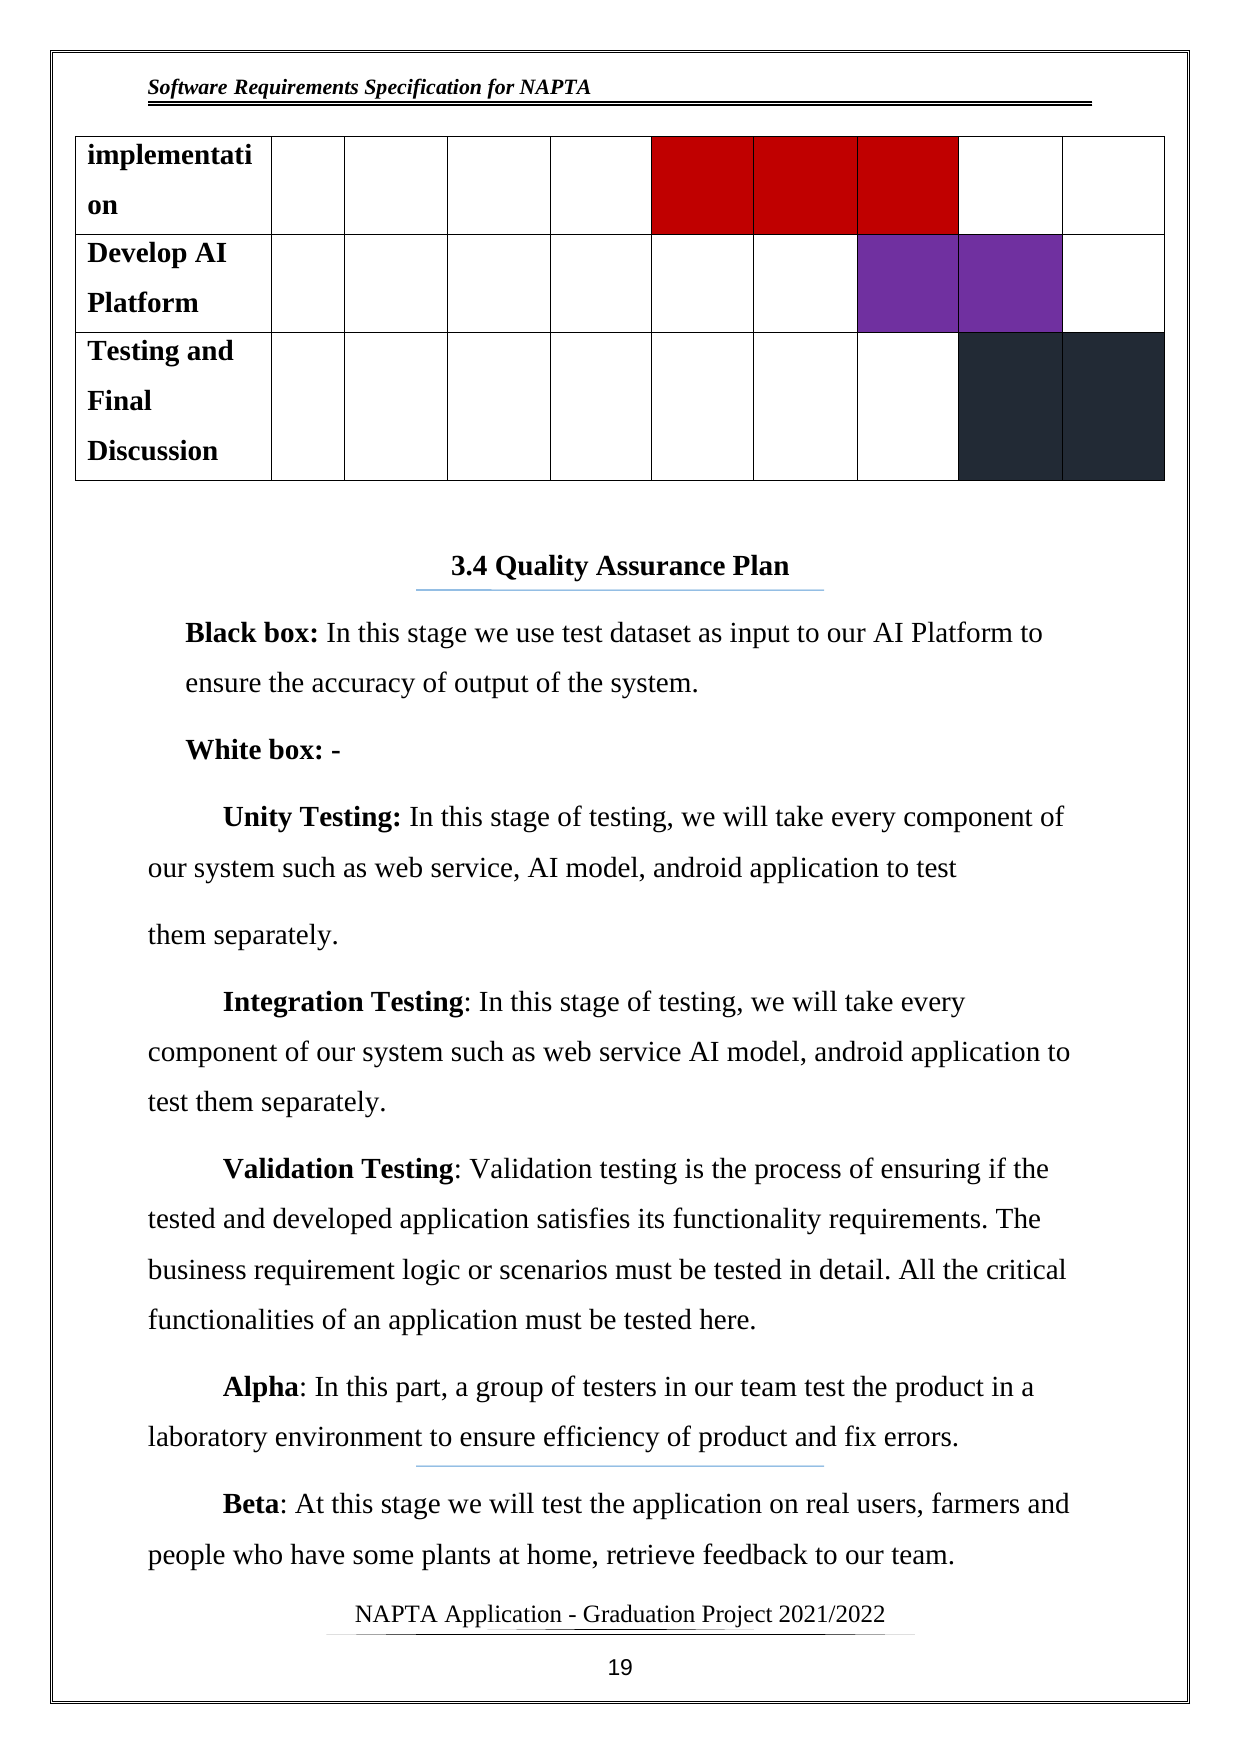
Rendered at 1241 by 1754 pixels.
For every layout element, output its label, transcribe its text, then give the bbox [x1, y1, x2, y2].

table_cell [272, 333, 344, 480]
table_cell [959, 333, 1062, 480]
text Unity Testing: In this stage of testing, we will take every component of our system such as web service, AI model, android application to test [148, 799, 1092, 883]
table_cell [652, 333, 753, 480]
text White box: - [185, 732, 1092, 766]
text them separately. [148, 917, 1092, 950]
table_cell [448, 333, 550, 480]
table_cell implementation [76, 137, 271, 234]
table_cell [652, 137, 753, 234]
table_cell [959, 137, 1062, 234]
table_cell Testing and Final Discussion [76, 333, 271, 480]
text Validation Testing: Validation testing is the process of ensuring if the tested and developed application satisfies its functionality requirements. The business requirement logic or scenarios must be tested in detail. All the critical functionalities of an application must be tested here. [148, 1151, 1092, 1336]
table_cell [551, 333, 651, 480]
table_cell [754, 137, 857, 234]
table_cell [345, 333, 447, 480]
table_cell [551, 137, 651, 234]
text Black box: In this stage we use test dataset as input to our AI Platform to ensure the accuracy of output of the system. [185, 615, 1092, 699]
table_cell Develop AI Platform [76, 235, 271, 332]
table_cell [345, 235, 447, 332]
table_cell [272, 137, 344, 234]
table_cell [959, 235, 1062, 332]
table_cell [551, 235, 651, 332]
table_cell [1063, 333, 1164, 480]
text 3.4 Quality Assurance Plan [148, 548, 1092, 582]
table_cell [858, 235, 958, 332]
table_cell [448, 235, 550, 332]
table_cell [272, 235, 344, 332]
table_cell [345, 137, 447, 234]
table_cell [1063, 235, 1164, 332]
table_cell [652, 235, 753, 332]
text Integration Testing: In this stage of testing, we will take every component of our system such as web service AI model, android application to test them separately. [148, 984, 1092, 1118]
table_cell [754, 333, 857, 480]
table_cell [1063, 137, 1164, 234]
text Alpha: In this part, a group of testers in our team test the product in a laboratory environment to ensure efficiency of product and fix errors. [148, 1369, 1092, 1453]
table_cell [754, 235, 857, 332]
table_cell [858, 333, 958, 480]
table_cell [448, 137, 550, 234]
table_cell [858, 137, 958, 234]
text Beta: At this stage we will test the application on real users, farmers and people who have some plants at home, retrieve feedback to our team. [148, 1487, 1092, 1570]
